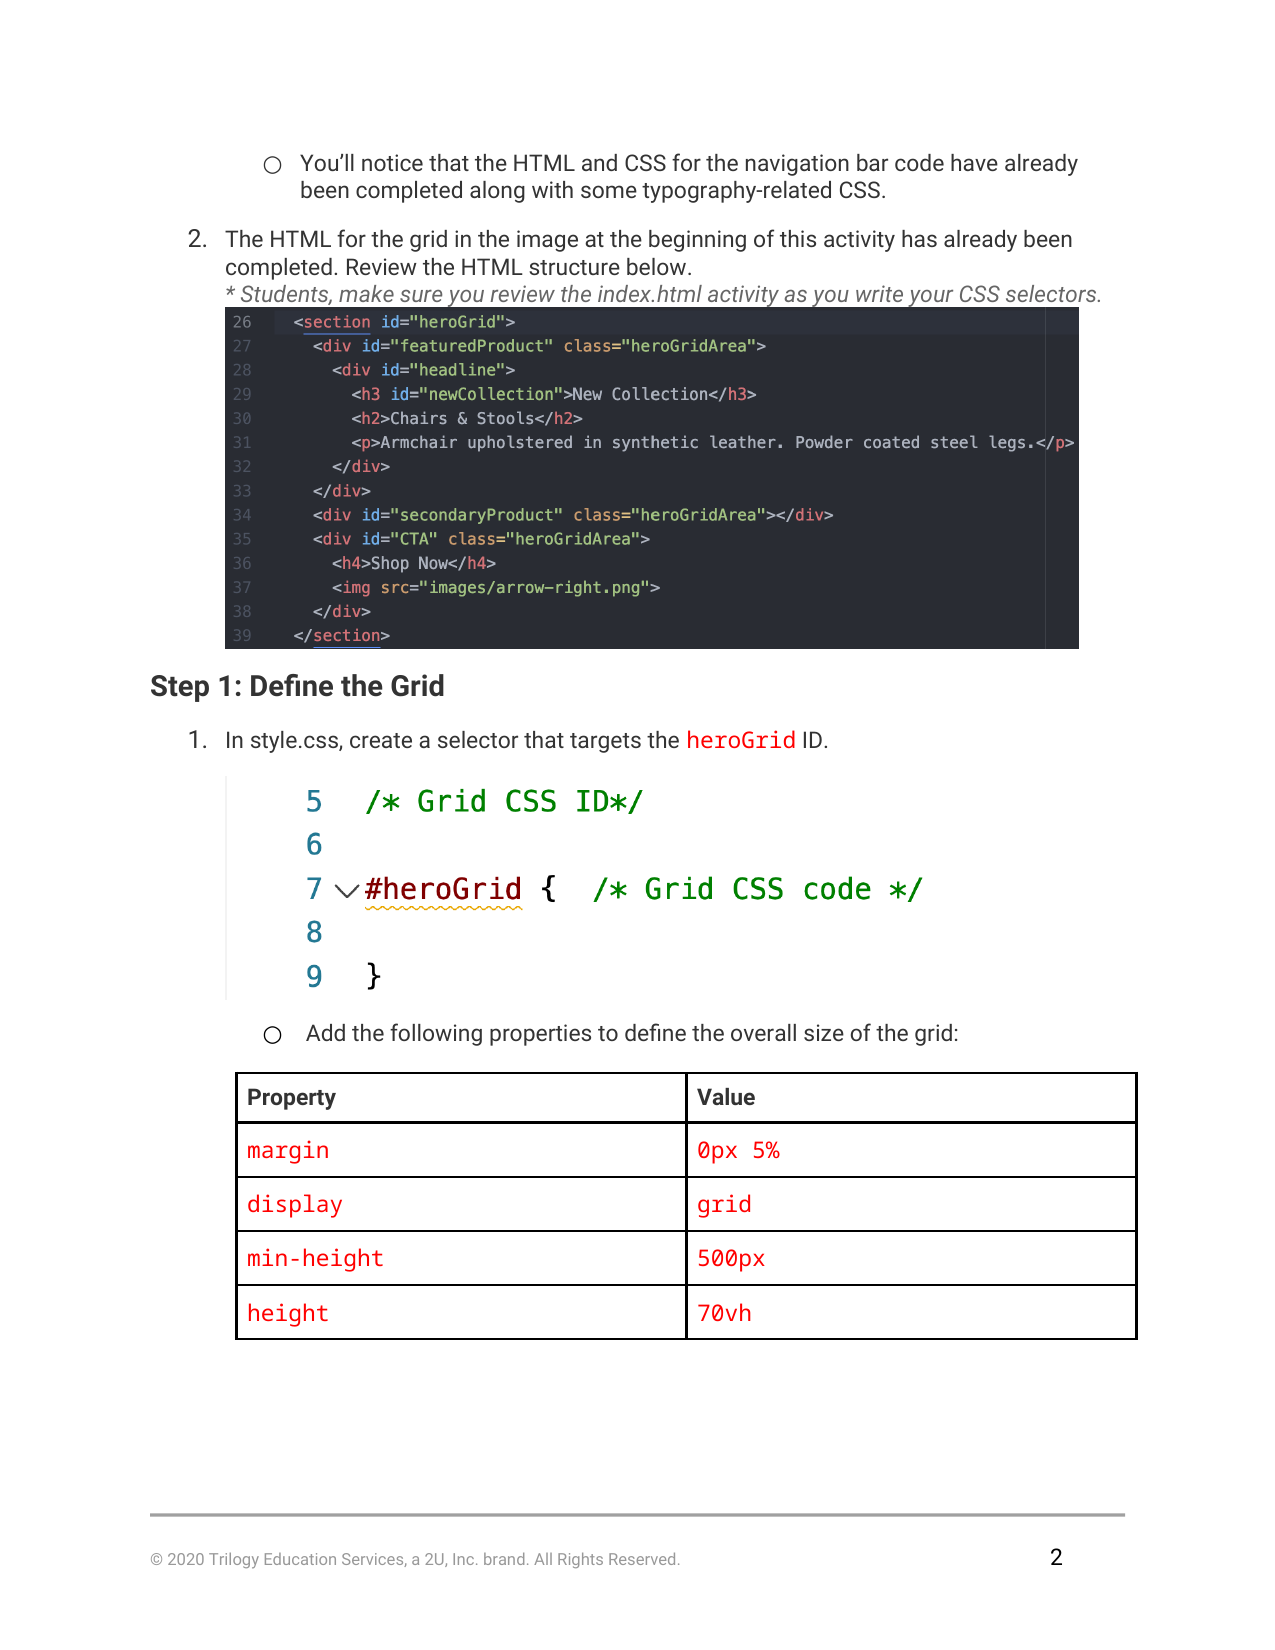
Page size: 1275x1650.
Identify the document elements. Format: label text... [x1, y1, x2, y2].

table_cell 500px [688, 1232, 1135, 1284]
list In style.css, create a selector that targets the heroGrid ID. [187, 724, 1125, 755]
list You’ll notice that the HTML and CSS for the navigation bar code have already been completed along with some typography-related CSS. [262, 150, 1125, 204]
table_cell 0px 5% [688, 1124, 1135, 1176]
picture [225, 776, 1200, 1000]
list Add the following properties to define the overall size of the grid: [262, 1020, 1125, 1047]
table_header Value [688, 1074, 1135, 1121]
table_cell display [238, 1178, 685, 1230]
table_cell min-height [238, 1232, 685, 1284]
text Step 1: Define the Grid [150, 669, 1125, 703]
table_cell height [238, 1286, 685, 1338]
table_cell 70vh [688, 1286, 1135, 1338]
picture [225, 307, 1079, 649]
table_cell grid [688, 1178, 1135, 1230]
table_cell margin [238, 1124, 685, 1176]
table_header Property [238, 1074, 685, 1121]
